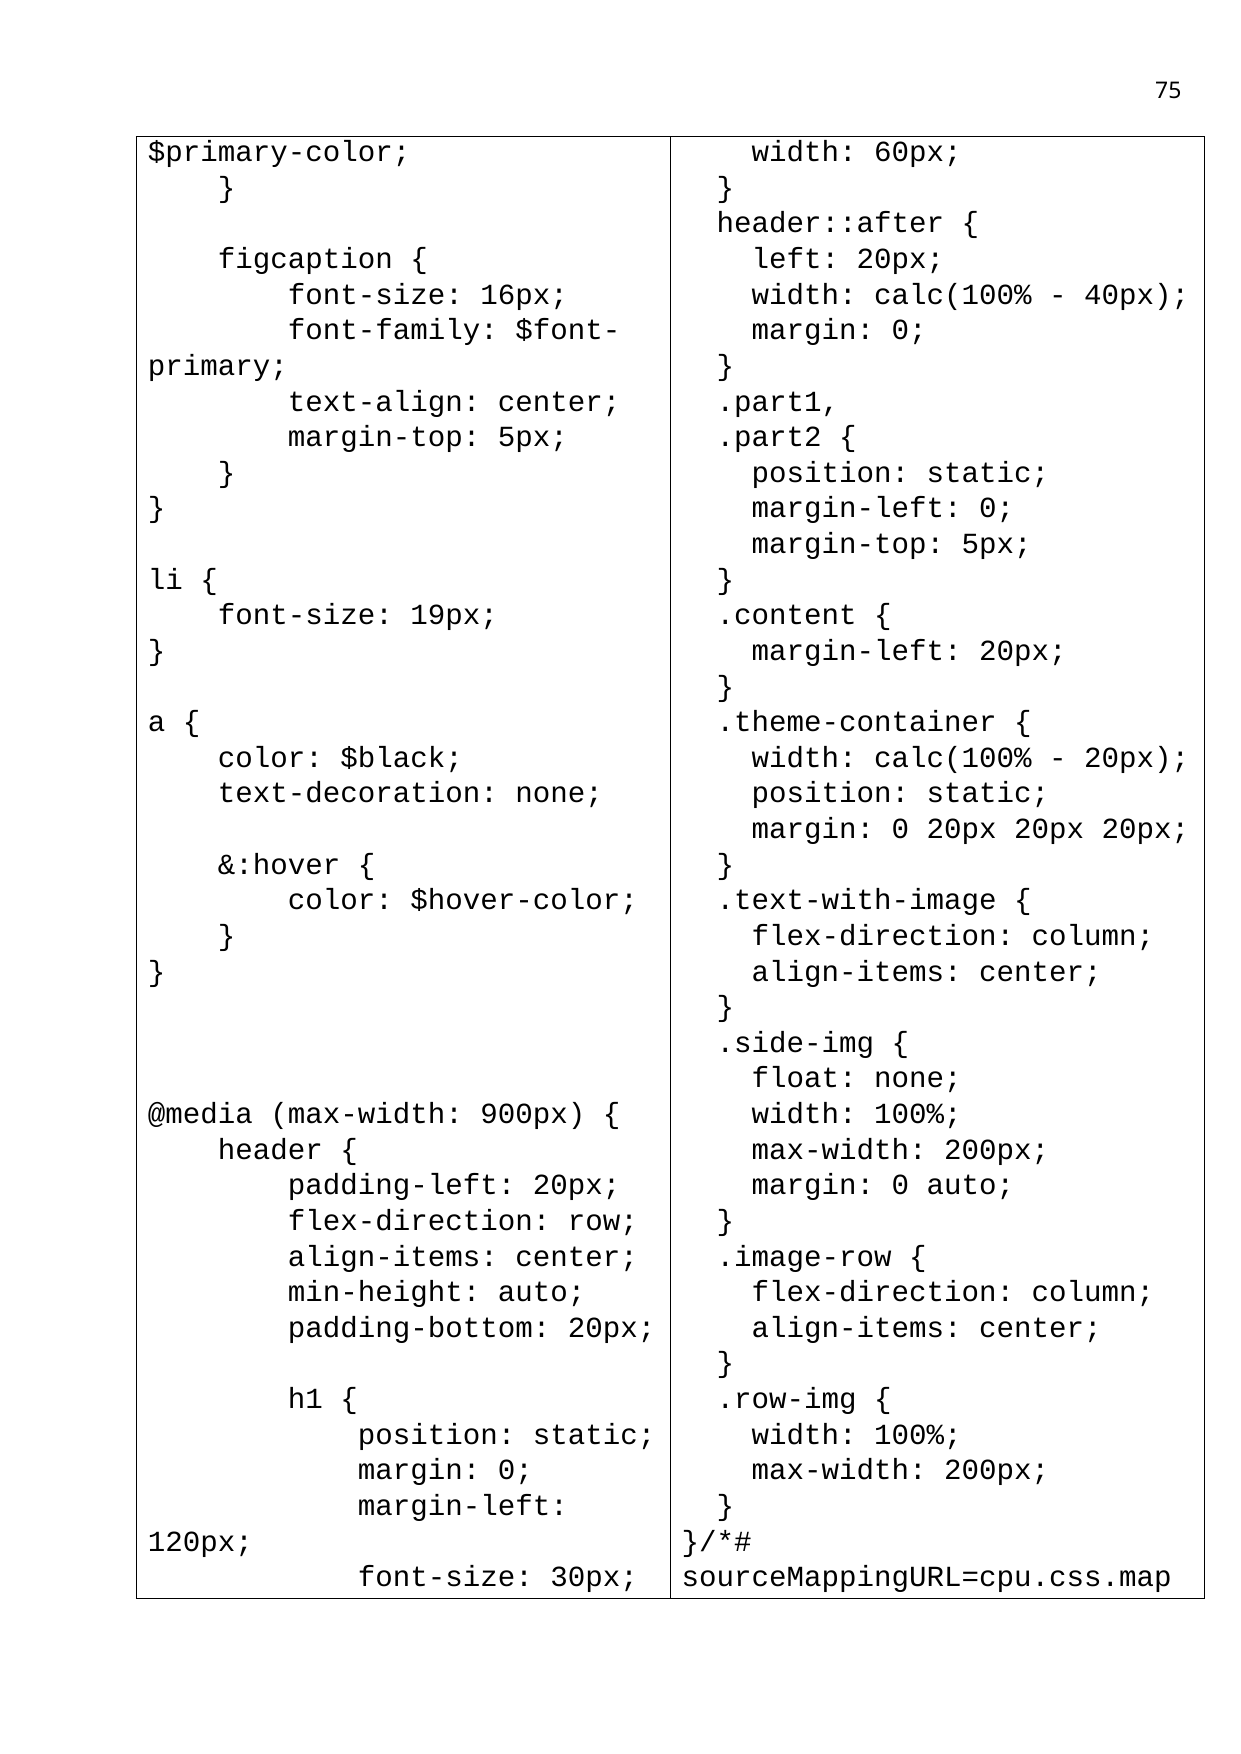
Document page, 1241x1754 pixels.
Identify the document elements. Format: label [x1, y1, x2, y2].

table_header [137, 137, 670, 1597]
table_header [671, 137, 1204, 1597]
